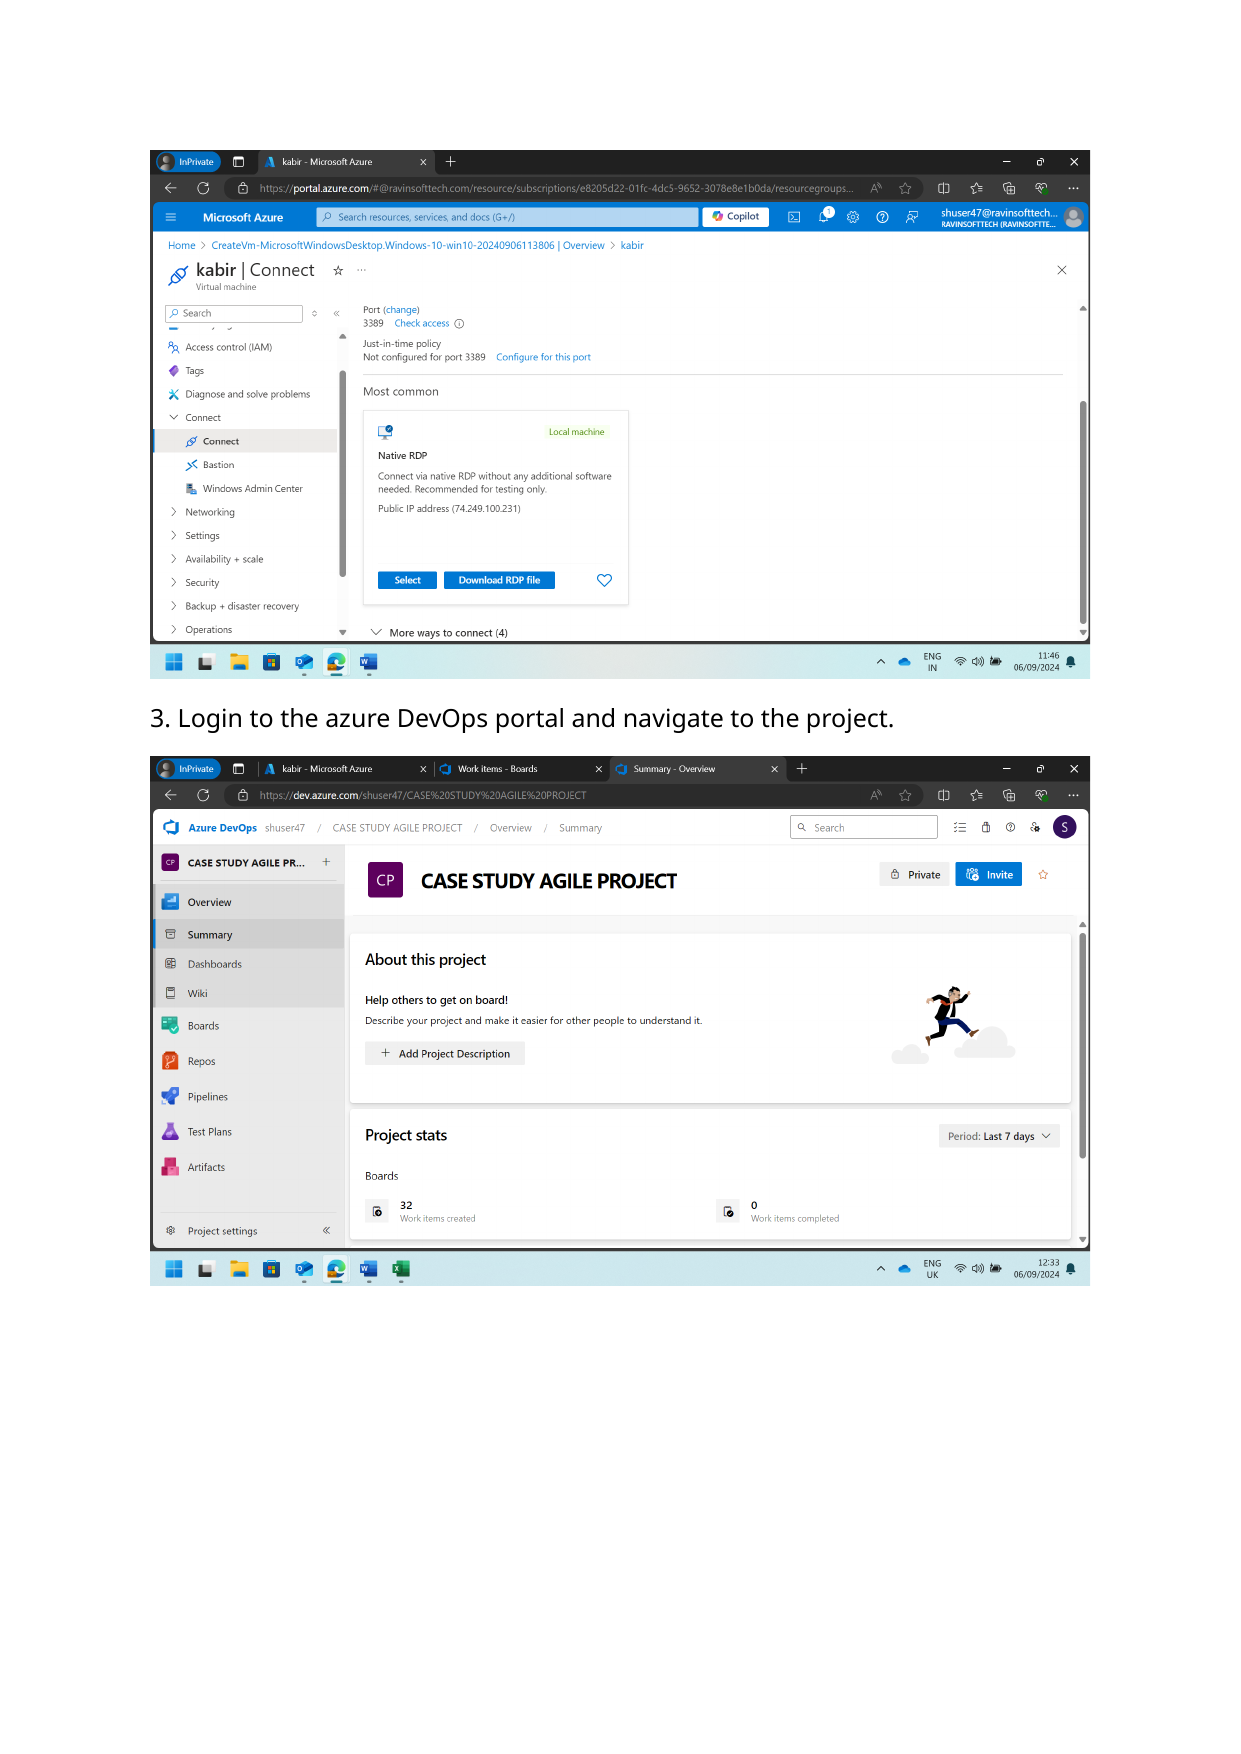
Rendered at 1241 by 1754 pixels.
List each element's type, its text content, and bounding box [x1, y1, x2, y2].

picture [150, 150, 1091, 679]
picture [150, 756, 1091, 1286]
text 3. Login to the azure DevOps portal and navigate to the project. [150, 701, 1090, 735]
